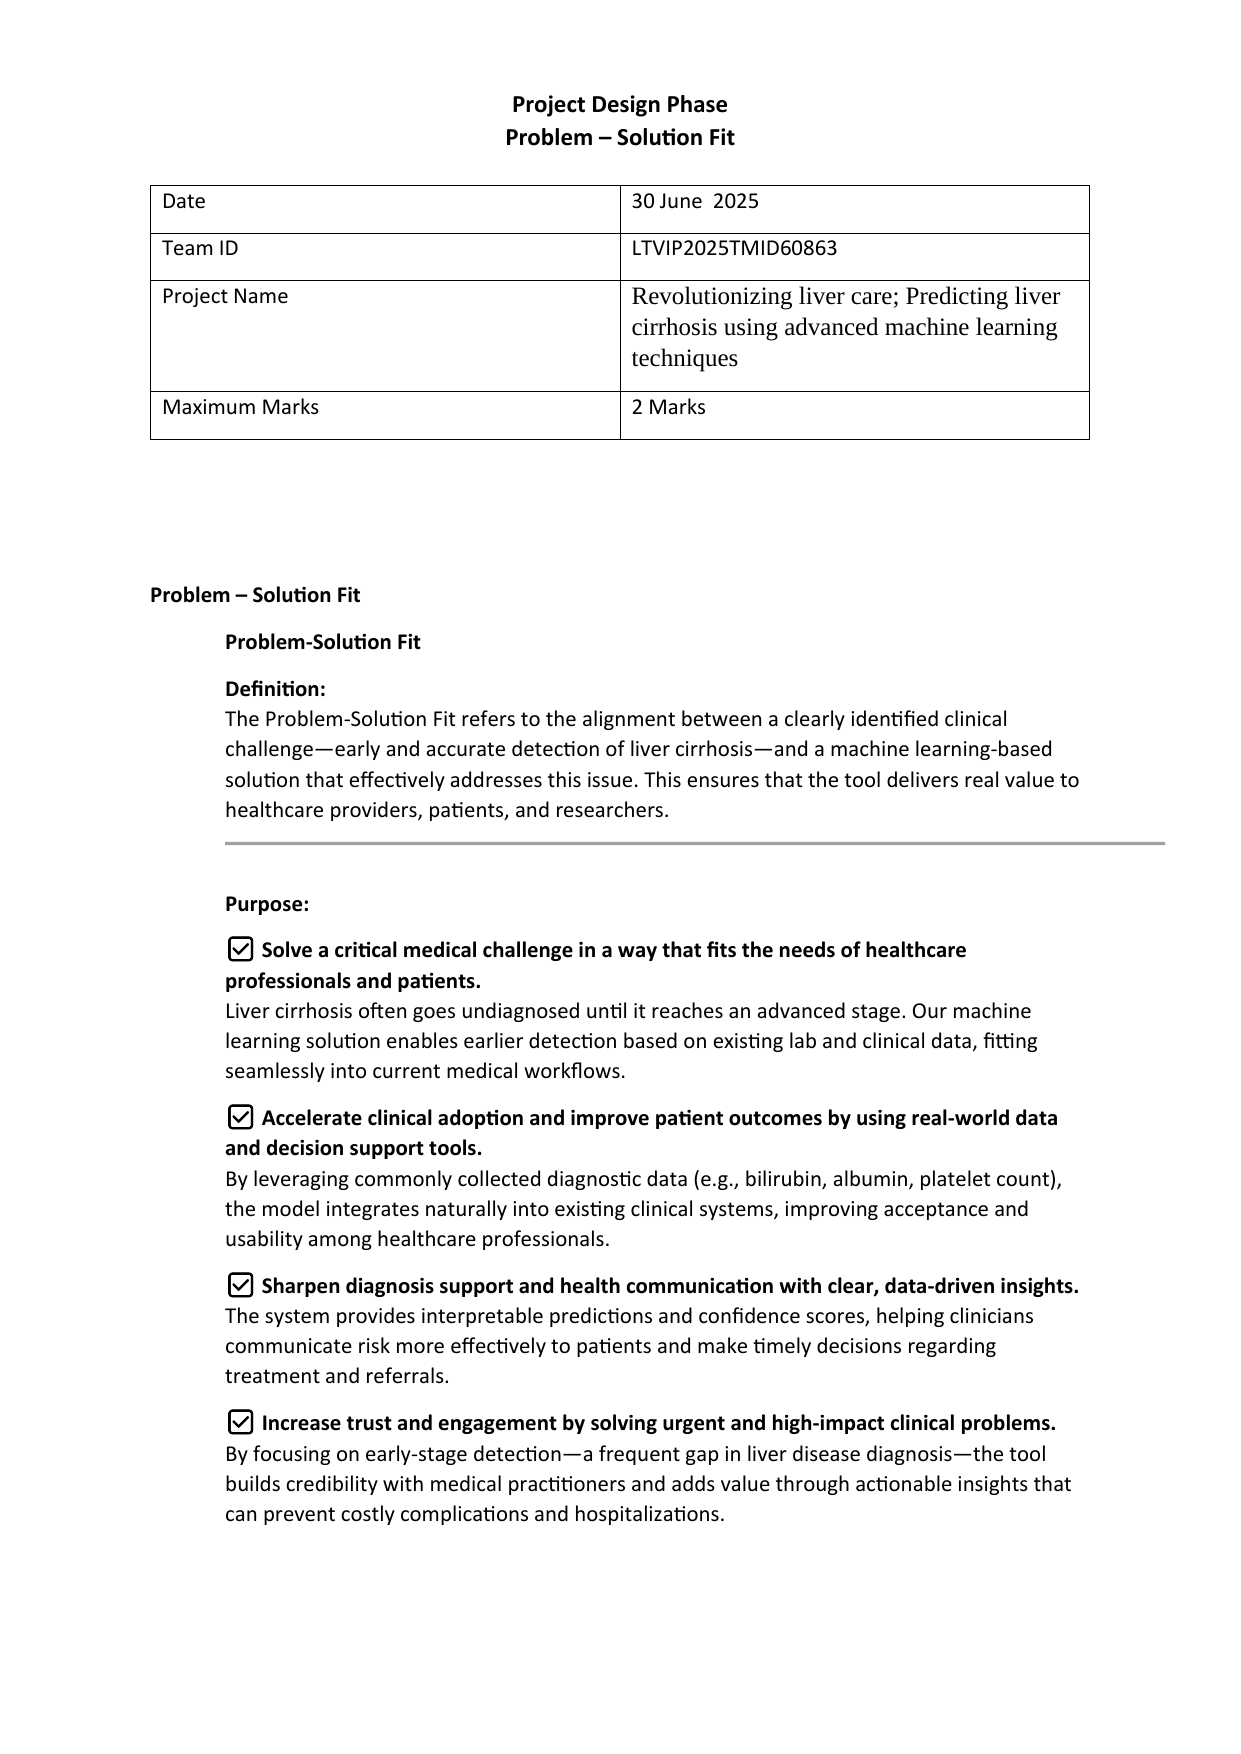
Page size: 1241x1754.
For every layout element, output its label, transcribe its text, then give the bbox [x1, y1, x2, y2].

text Problem – Solution Fit [150, 580, 1090, 608]
table_cell Project Name [151, 281, 620, 391]
text Purpose: [225, 889, 1090, 917]
text Problem – Solution Fit [150, 122, 1090, 152]
table_cell Revolutionizing liver care; Predicting liver cirrhosis using advanced machine learning techniques [621, 281, 1089, 391]
text ✅ Solve a critical medical challenge in a way that fits the needs of healthcare professionals and patients. Liver cirrhosis often goes undiagnosed until it reaches an advanced stage. Our machine learning solution enables earlier detection based on existing lab and clinical data, fitting seamlessly into current medical workflows. [225, 936, 1090, 1084]
text ✅ Sharpen diagnosis support and health communication with clear, data-driven insights. The system provides interpretable predictions and confidence scores, helping clinicians communicate risk more effectively to patients and make timely decisions regarding treatment and referrals. [225, 1271, 1090, 1390]
table_header 30 June 2025 [621, 186, 1089, 232]
text Project Design Phase [150, 89, 1090, 119]
text Definition: The Problem-Solution Fit refers to the alignment between a clearly identified clinical challenge—early and accurate detection of liver cirrhosis—and a machine learning-based solution that effectively addresses this issue. This ensures that the tool delivers real value to healthcare providers, patients, and researchers. [225, 674, 1090, 823]
table_cell 2 Marks [621, 392, 1089, 439]
table_cell Team ID [151, 234, 620, 280]
text Problem-Solution Fit [225, 627, 1090, 655]
table_header Date [151, 186, 620, 232]
text ✅ Increase trust and engagement by solving urgent and high-impact clinical problems. By focusing on early-stage detection—a frequent gap in liver disease diagnosis—the tool builds credibility with medical practitioners and adds value through actionable insights that can prevent costly complications and hospitalizations. [225, 1408, 1090, 1527]
table_cell Maximum Marks [151, 392, 620, 439]
table_cell LTVIP2025TMID60863 [621, 234, 1089, 280]
text ✅ Accelerate clinical adoption and improve patient outcomes by using real-world data and decision support tools. By leveraging commonly collected diagnostic data (e.g., bilirubin, albumin, platelet count), the model integrates naturally into existing clinical systems, improving acceptance and usability among healthcare professionals. [225, 1103, 1090, 1252]
